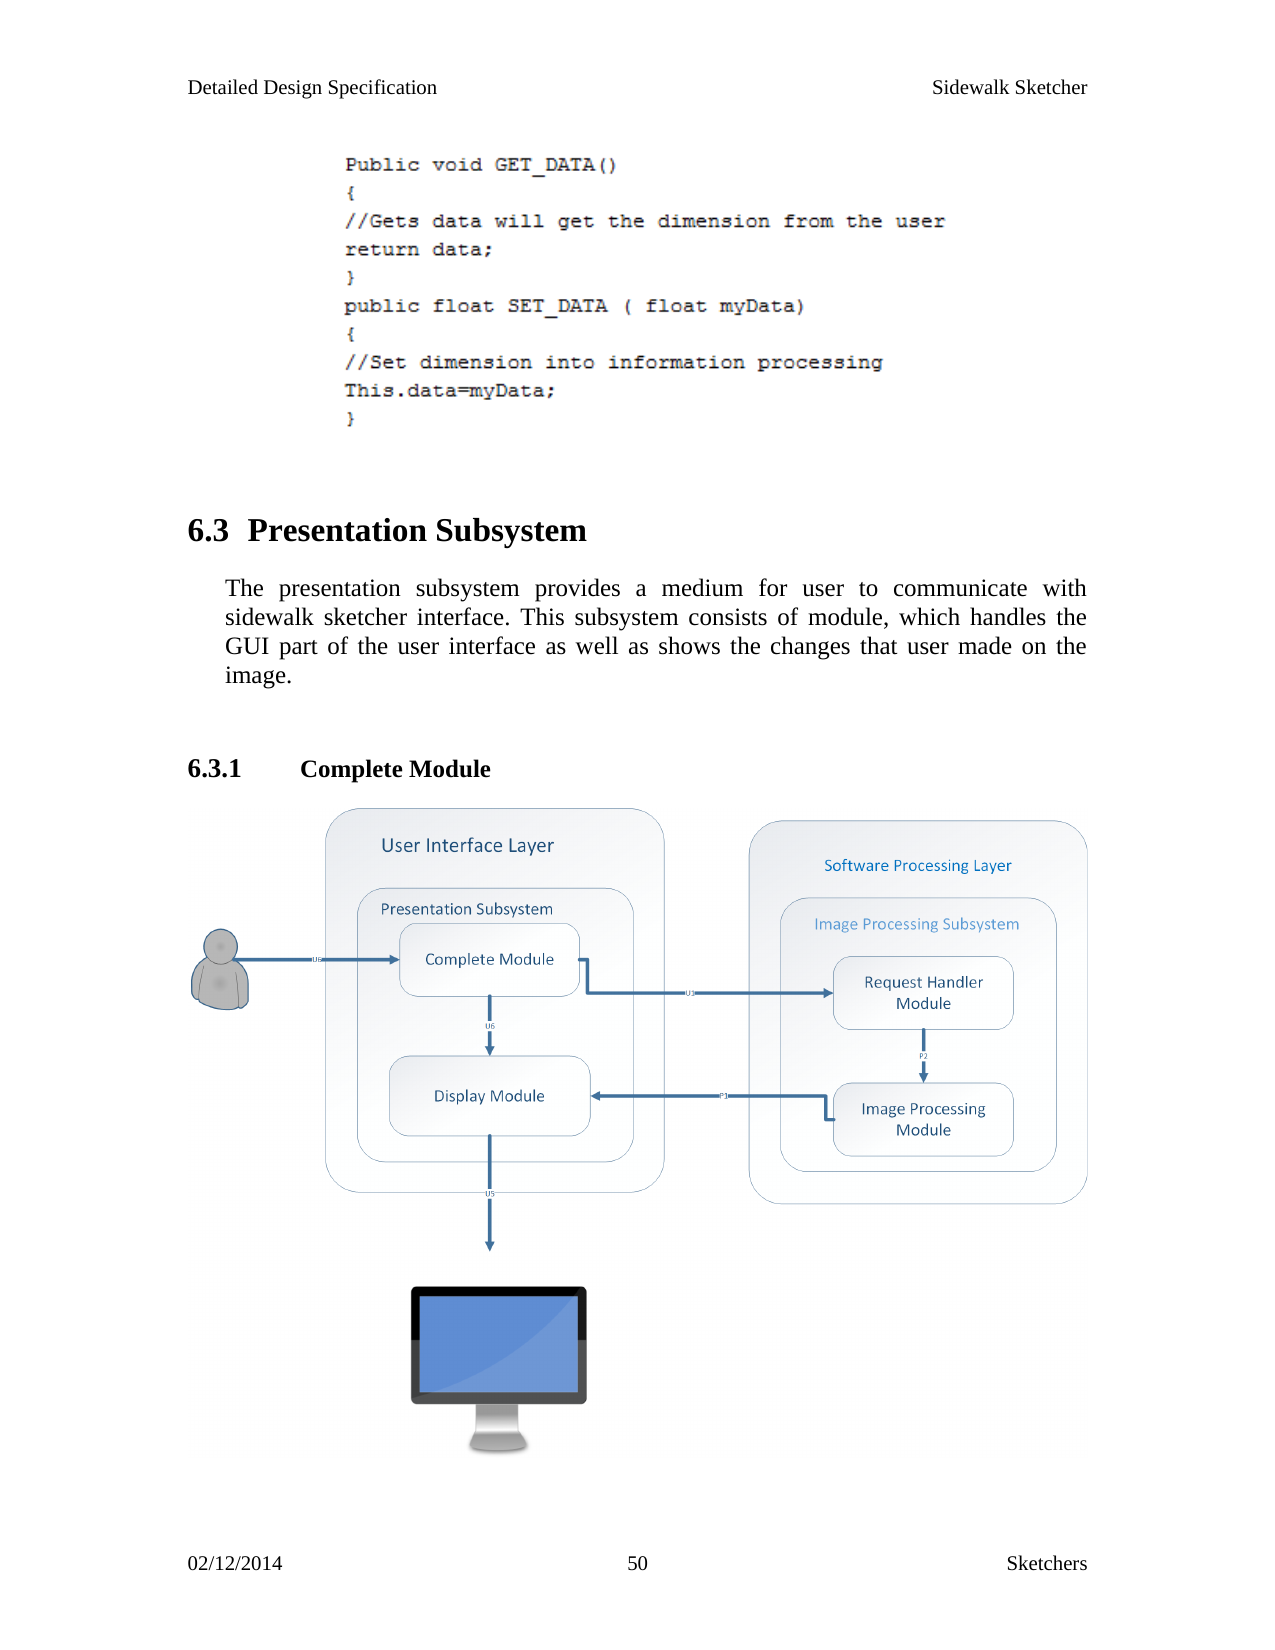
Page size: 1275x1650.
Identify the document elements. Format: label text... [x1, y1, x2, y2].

text The presentation subsystem provides a medium for user to communicate with sidewalk sketcher interface. This subsystem consists of module, which handles the GUI part of the user interface as well as shows the changes that user made on the image. [225, 573, 1087, 688]
picture [187, 808, 1088, 1458]
picture [337, 150, 971, 436]
subtitle Presentation Subsystem [187, 510, 1087, 548]
subtitle Complete Module [187, 753, 1087, 784]
